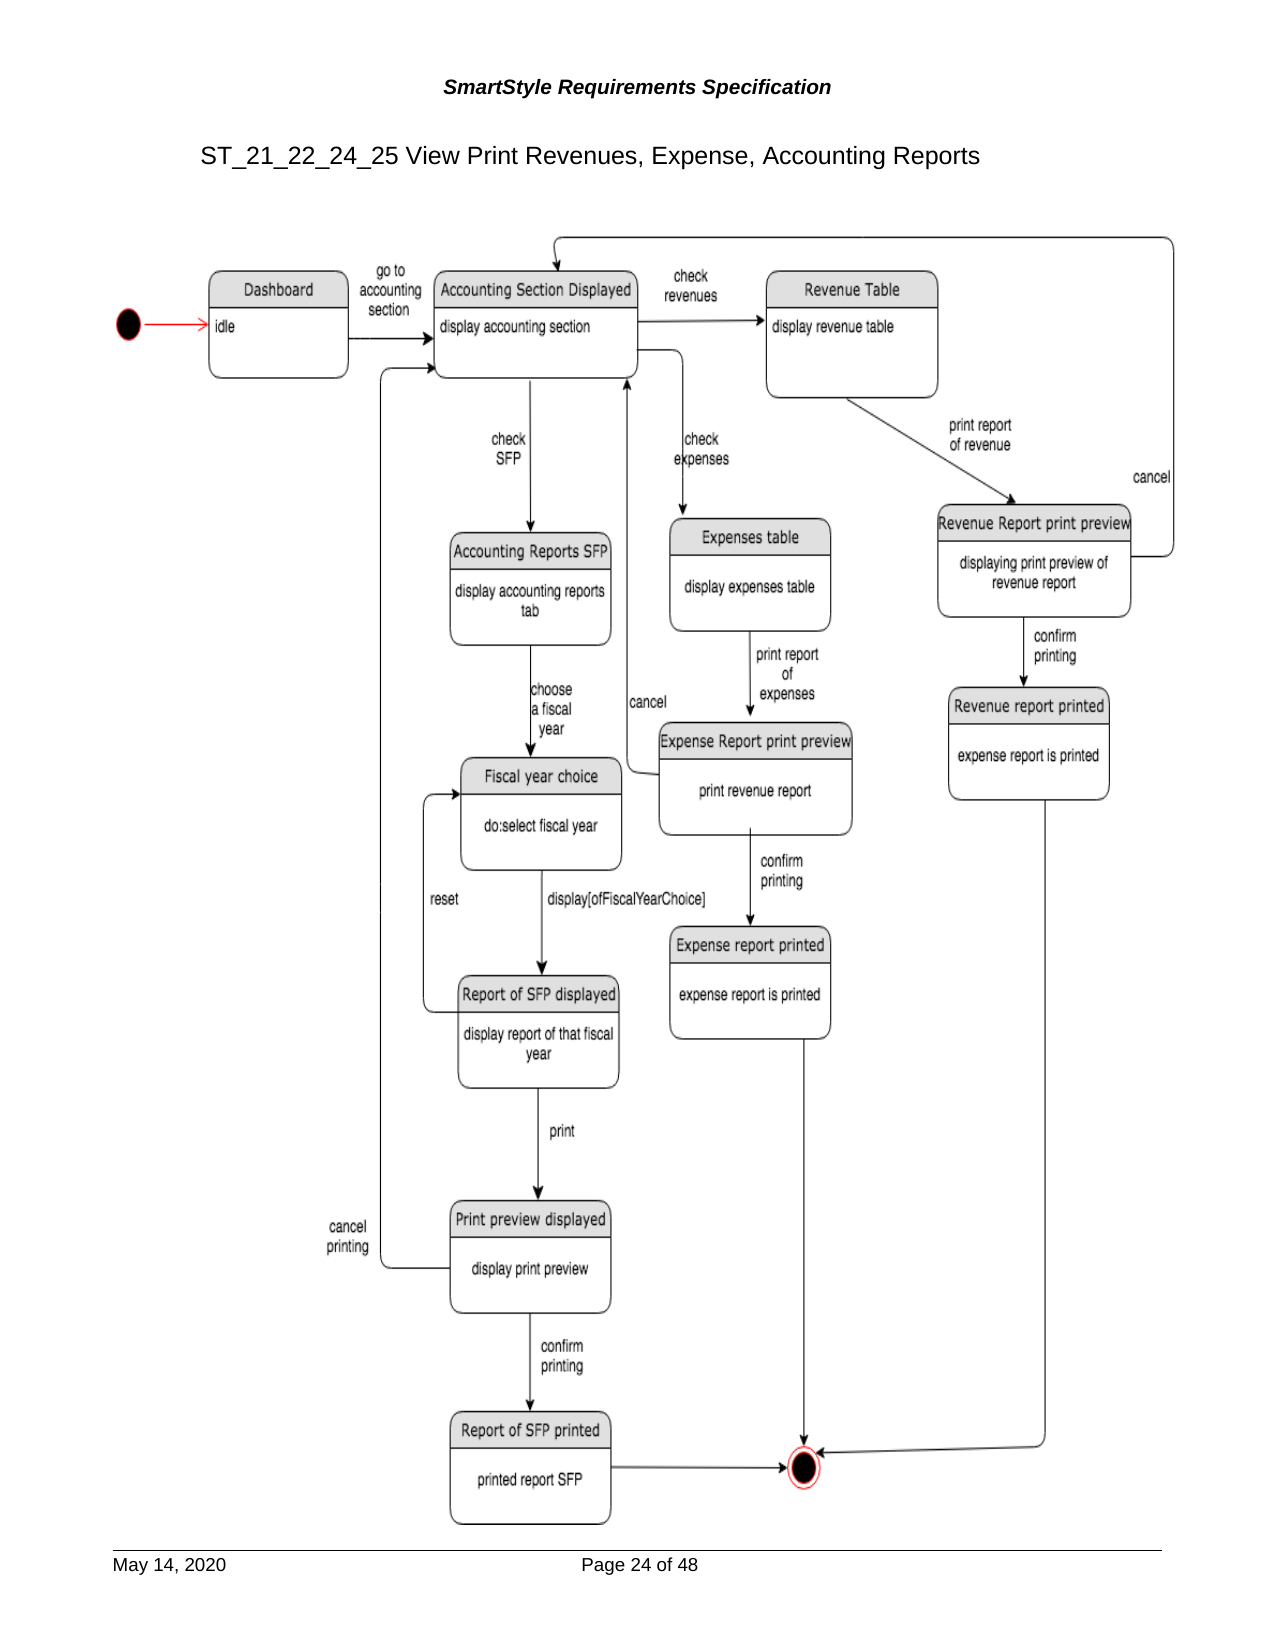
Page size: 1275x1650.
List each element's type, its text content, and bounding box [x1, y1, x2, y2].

text ST_21_22_24_25 View Print Revenues, Expense, Accounting Reports [19, 141, 1162, 170]
picture [112, 227, 1185, 1525]
